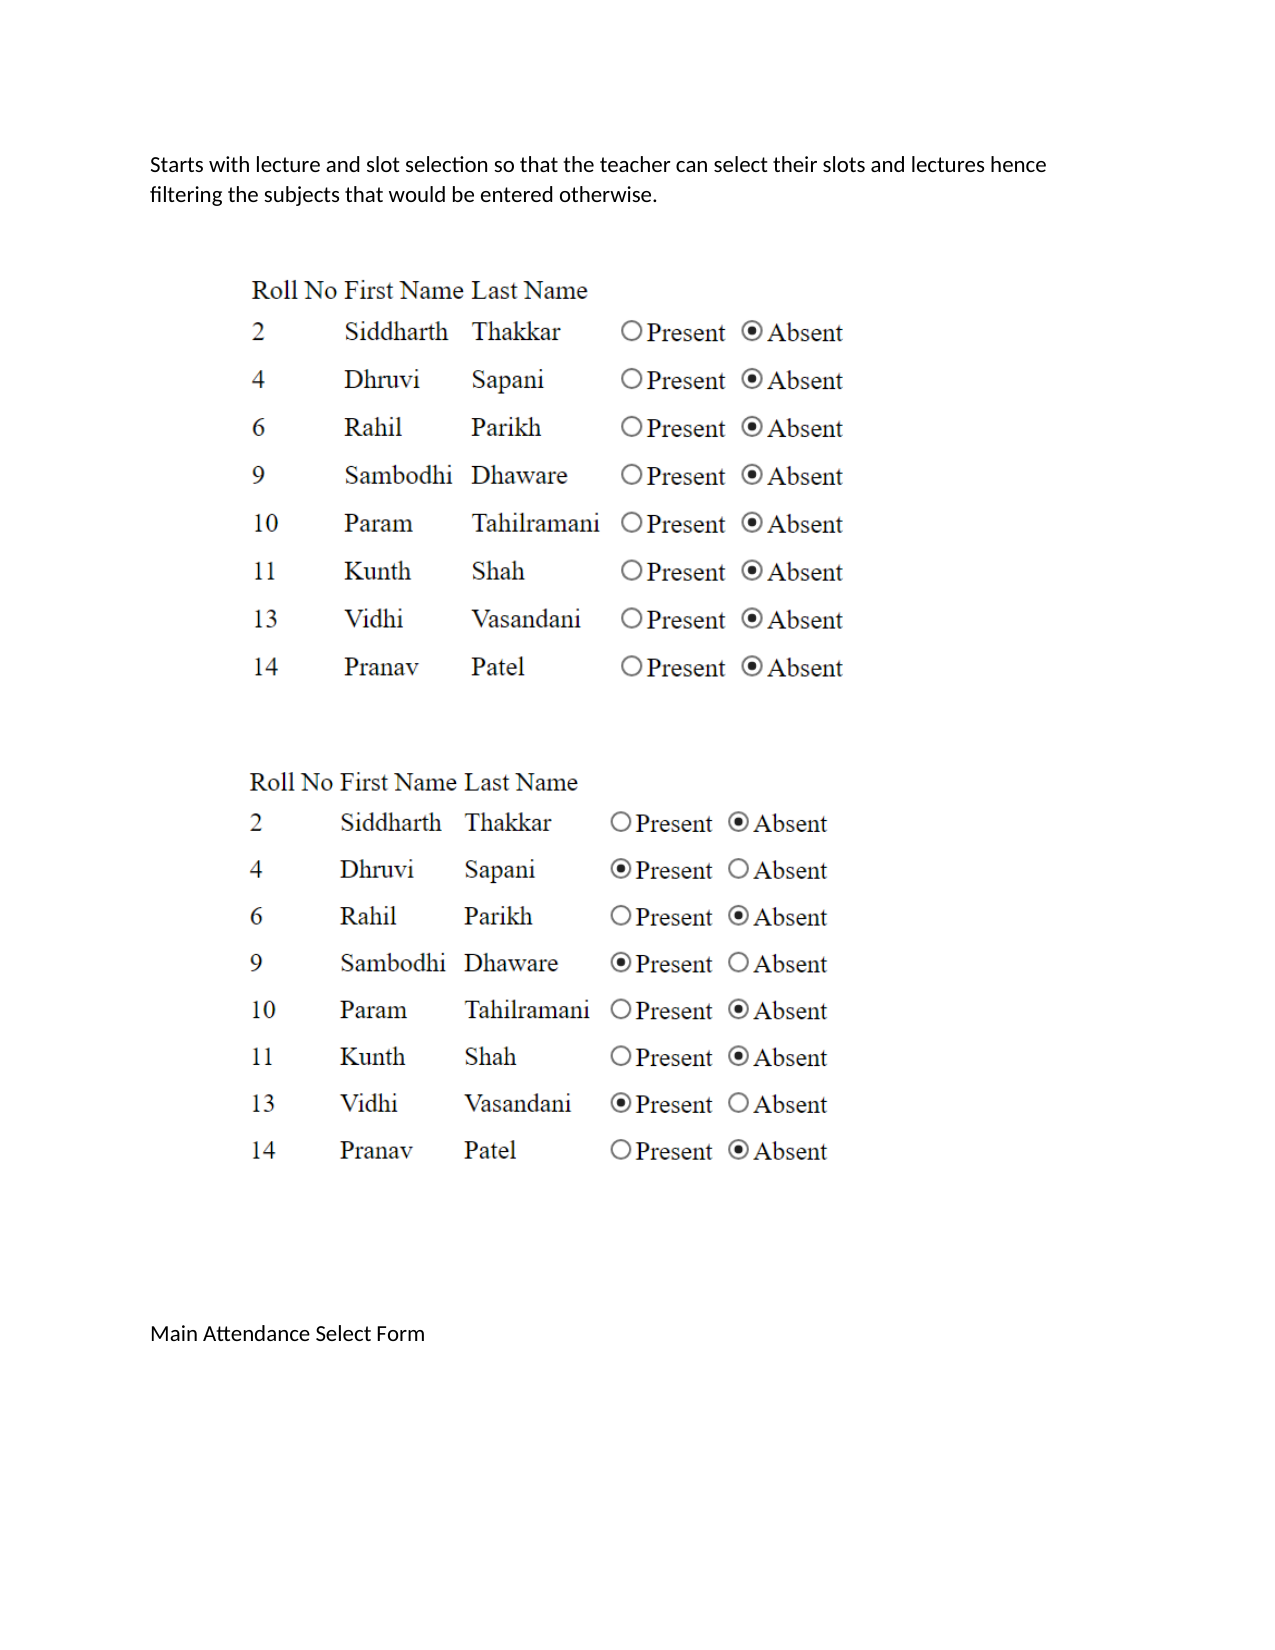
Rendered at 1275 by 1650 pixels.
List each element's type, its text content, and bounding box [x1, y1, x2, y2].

picture [238, 737, 873, 1207]
text Starts with lecture and slot selection so that the teacher can select their slots and lectures hence filtering the subjects that would be entered otherwise. [150, 150, 1125, 208]
picture [238, 246, 913, 720]
text Main Attendance Select Form [150, 1319, 1125, 1347]
